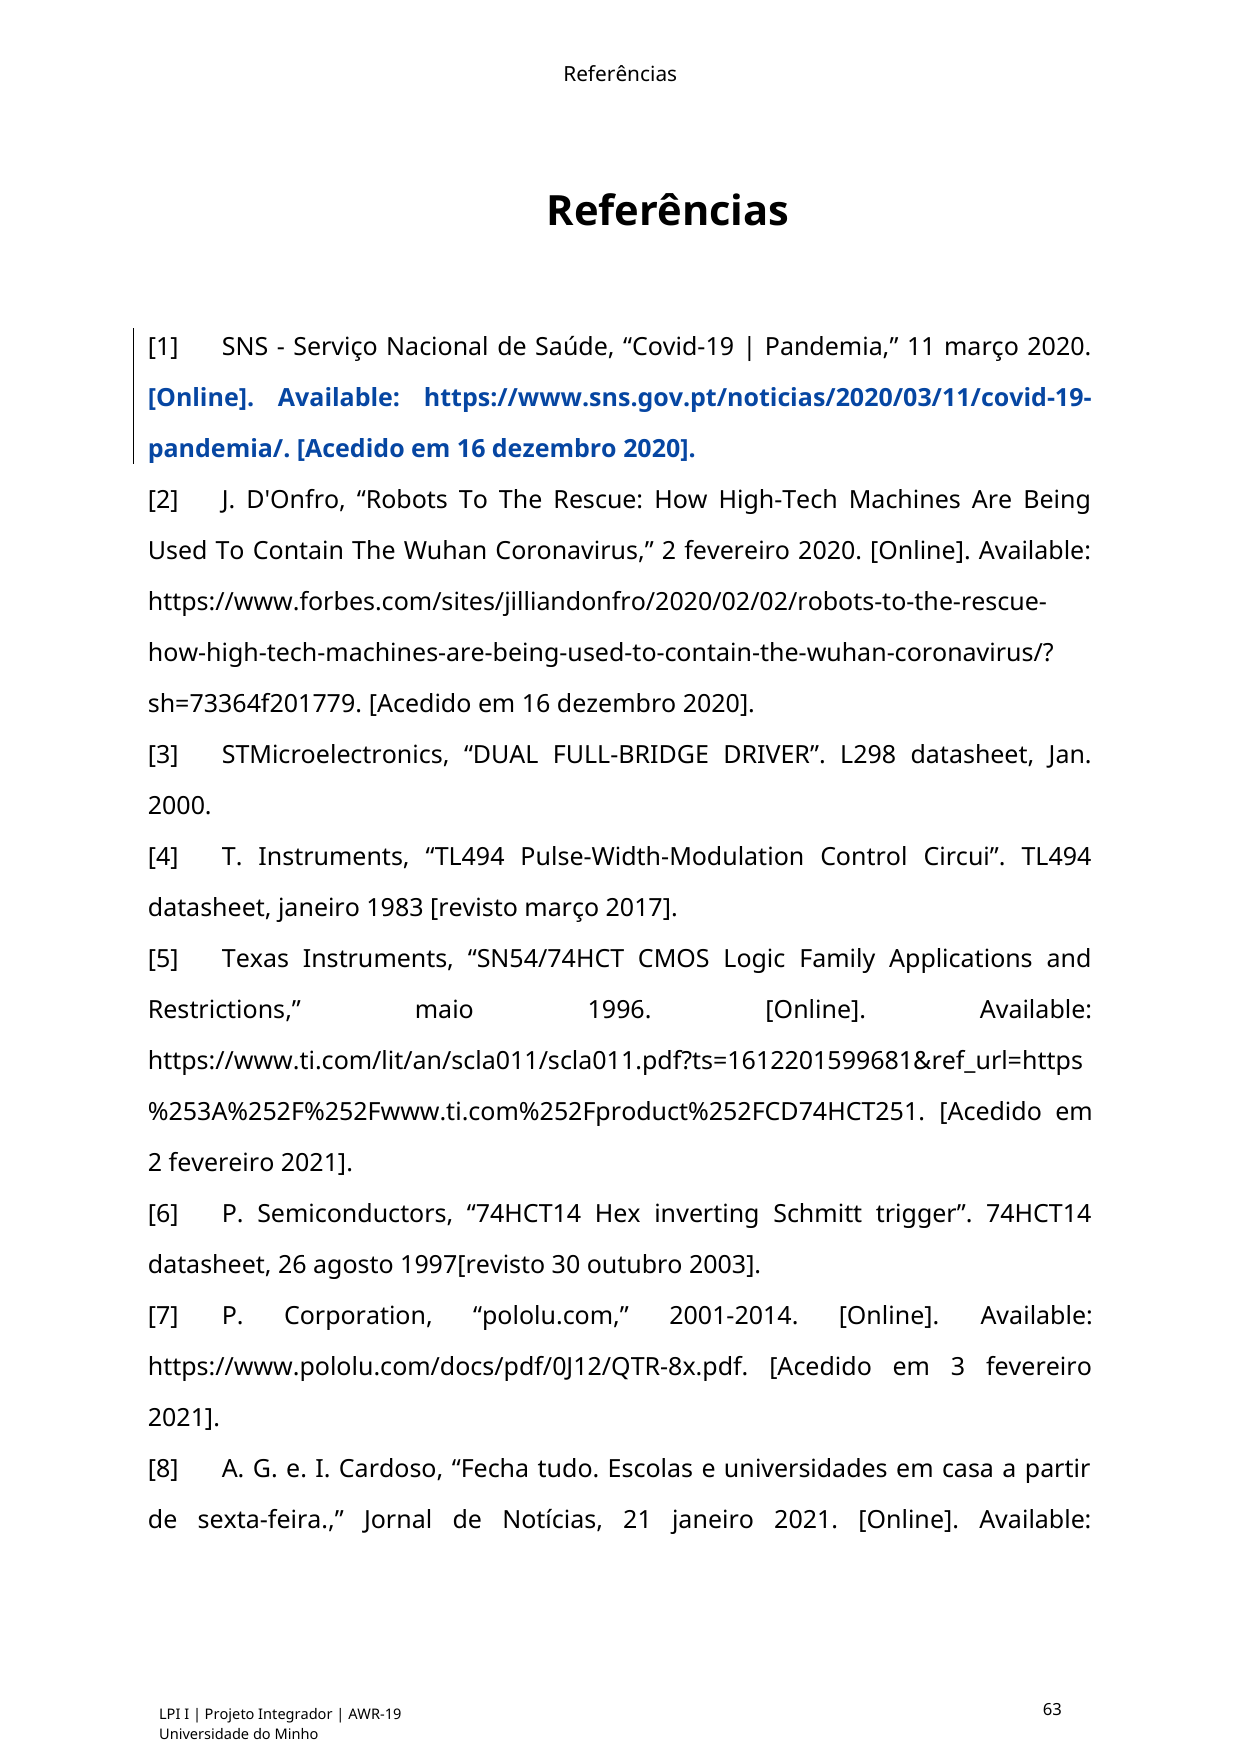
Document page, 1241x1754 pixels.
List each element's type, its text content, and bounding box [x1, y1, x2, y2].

text [5] Texas Instruments, “SN54/74HCT CMOS Logic Family Applications and Restrictions,” maio 1996. [Online]. Available: https://www.ti.com/lit/an/scla011/scla011.pdf?ts=1612201599681&ref_url=https%253A%252F%252Fwww.ti.com%252Fproduct%252FCD74HCT251. [Acedido em 2 fevereiro 2021]. [148, 941, 1092, 1179]
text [148, 1451, 1092, 1536]
text [4] T. Instruments, “TL494 Pulse-Width-Modulation Control Circui”. TL494 datasheet, janeiro 1983 [revisto março 2017]. [148, 839, 1092, 924]
text [1] SNS - Serviço Nacional de Saúde, “Covid-19 | Pandemia,” 11 março 2020. [Online]. Available: https://www.sns.gov.pt/noticias/2020/03/11/covid-19-pandemia/. [Acedido em 16 dezembro 2020]. [148, 328, 1092, 464]
text [7] P. Corporation, “pololu.com,” 2001-2014. [Online]. Available: https://www.pololu.com/docs/pdf/0J12/QTR-8x.pdf. [Acedido em 3 fevereiro 2021]. [148, 1298, 1092, 1434]
list Referências [546, 181, 1092, 237]
text [3] STMicroelectronics, “DUAL FULL-BRIDGE DRIVER”. L298 datasheet, Jan. 2000. [148, 737, 1092, 822]
text [2] J. D'Onfro, “Robots To The Rescue: How High-Tech Machines Are Being Used To Contain The Wuhan Coronavirus,” 2 fevereiro 2020. [Online]. Available: https://www.forbes.com/sites/jilliandonfro/2020/02/02/robots-to-the-rescue-how-high-tech-machines-are-being-used-to-contain-the-wuhan-coronavirus/?sh=73364f201779. [Acedido em 16 dezembro 2020]. [148, 481, 1092, 719]
text [6] P. Semiconductors, “74HCT14 Hex inverting Schmitt trigger”. 74HCT14 datasheet, 26 agosto 1997[revisto 30 outubro 2003]. [148, 1196, 1092, 1281]
